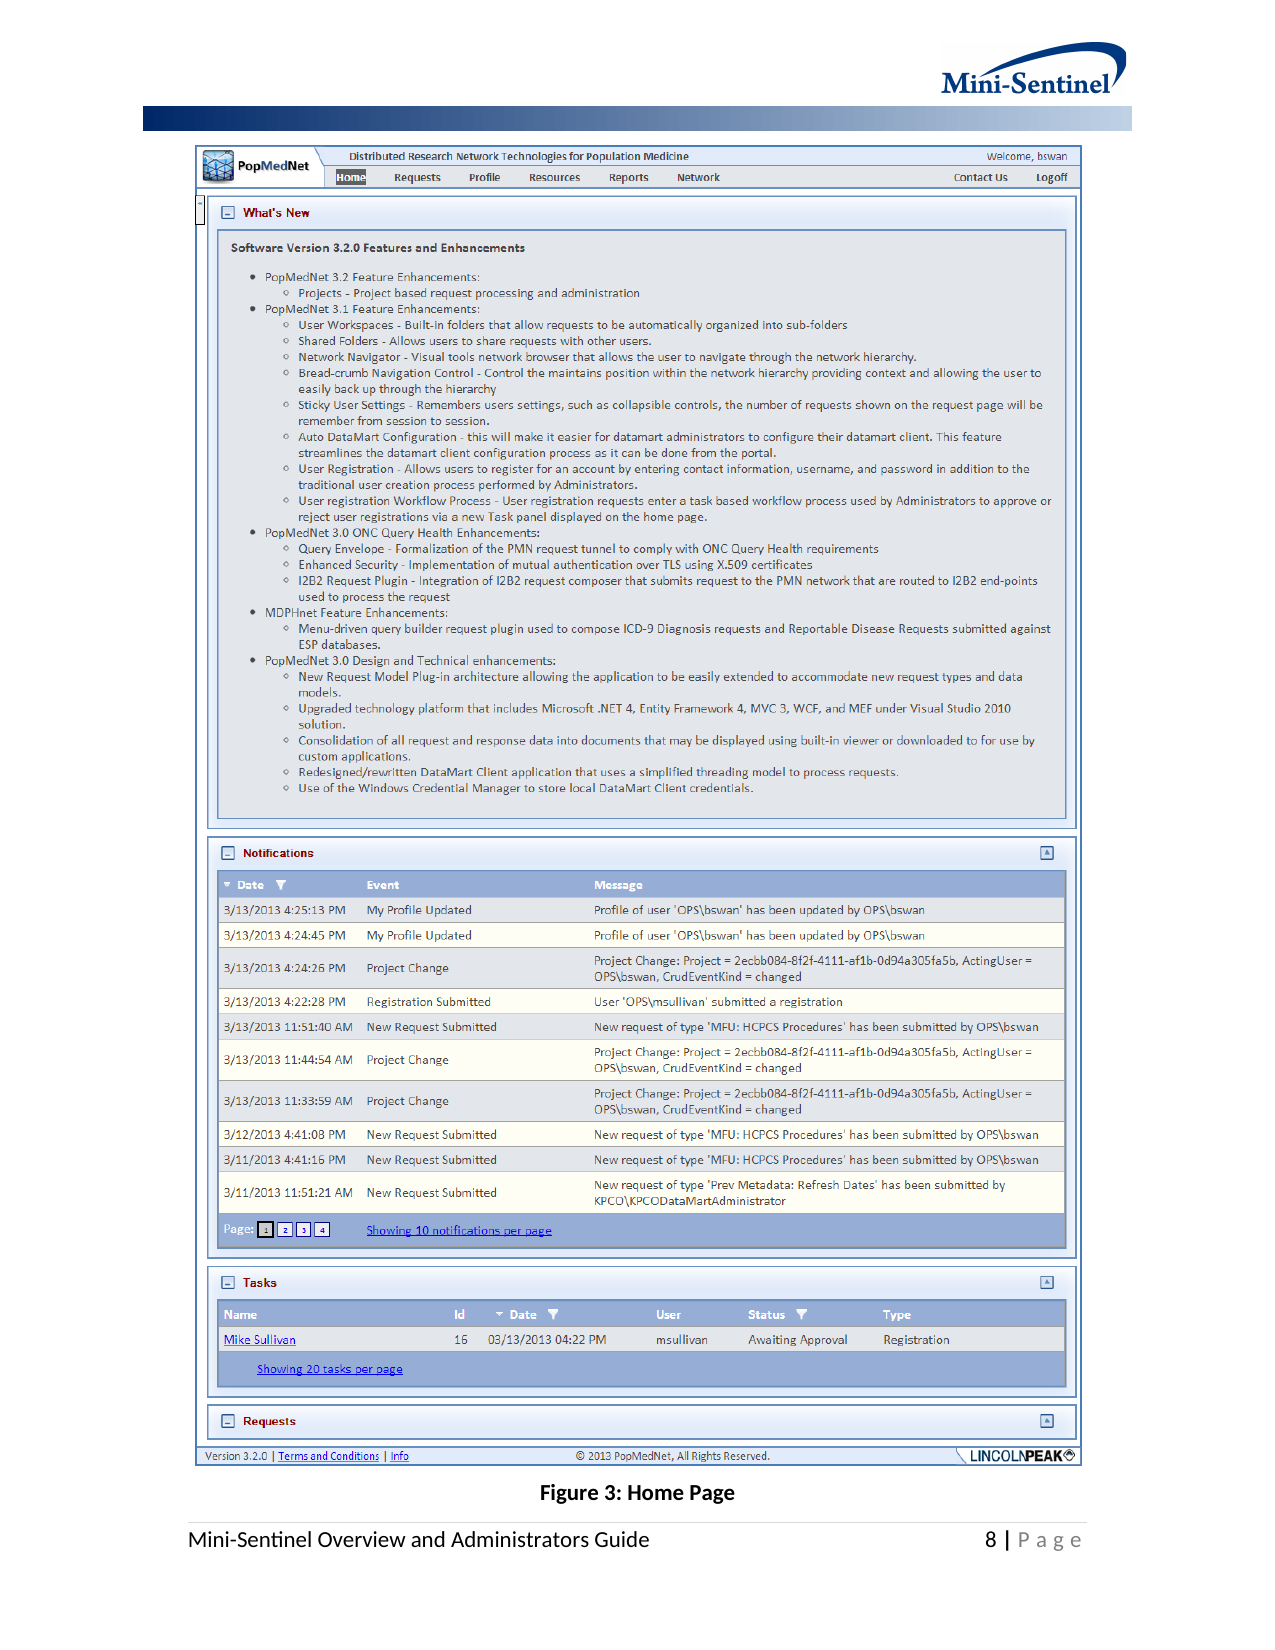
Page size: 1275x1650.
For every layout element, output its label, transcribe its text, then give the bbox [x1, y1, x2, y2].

picture [187, 138, 1088, 1472]
picture [941, 42, 1127, 96]
